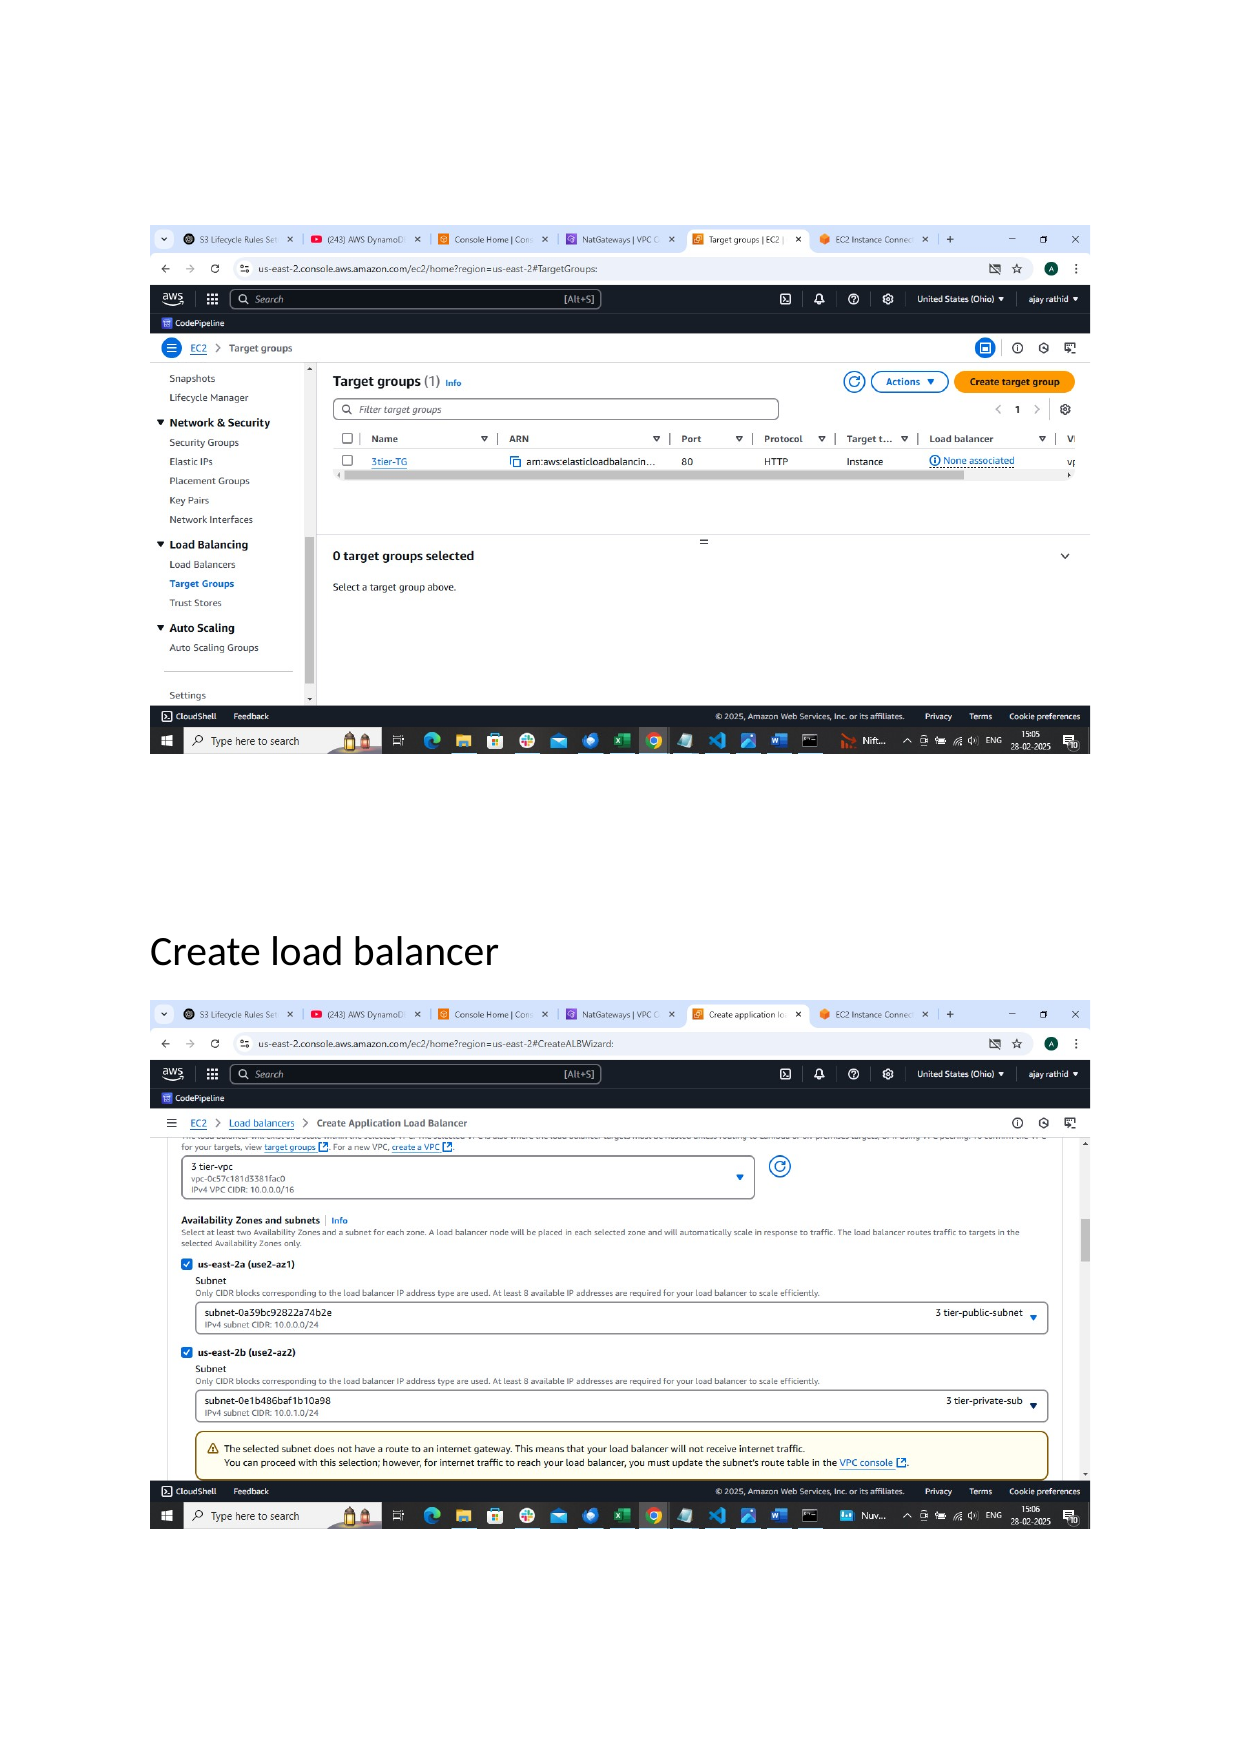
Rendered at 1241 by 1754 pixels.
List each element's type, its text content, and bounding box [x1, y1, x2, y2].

text Create load balancer [150, 925, 1090, 976]
picture [150, 1000, 1091, 1529]
picture [150, 225, 1091, 754]
